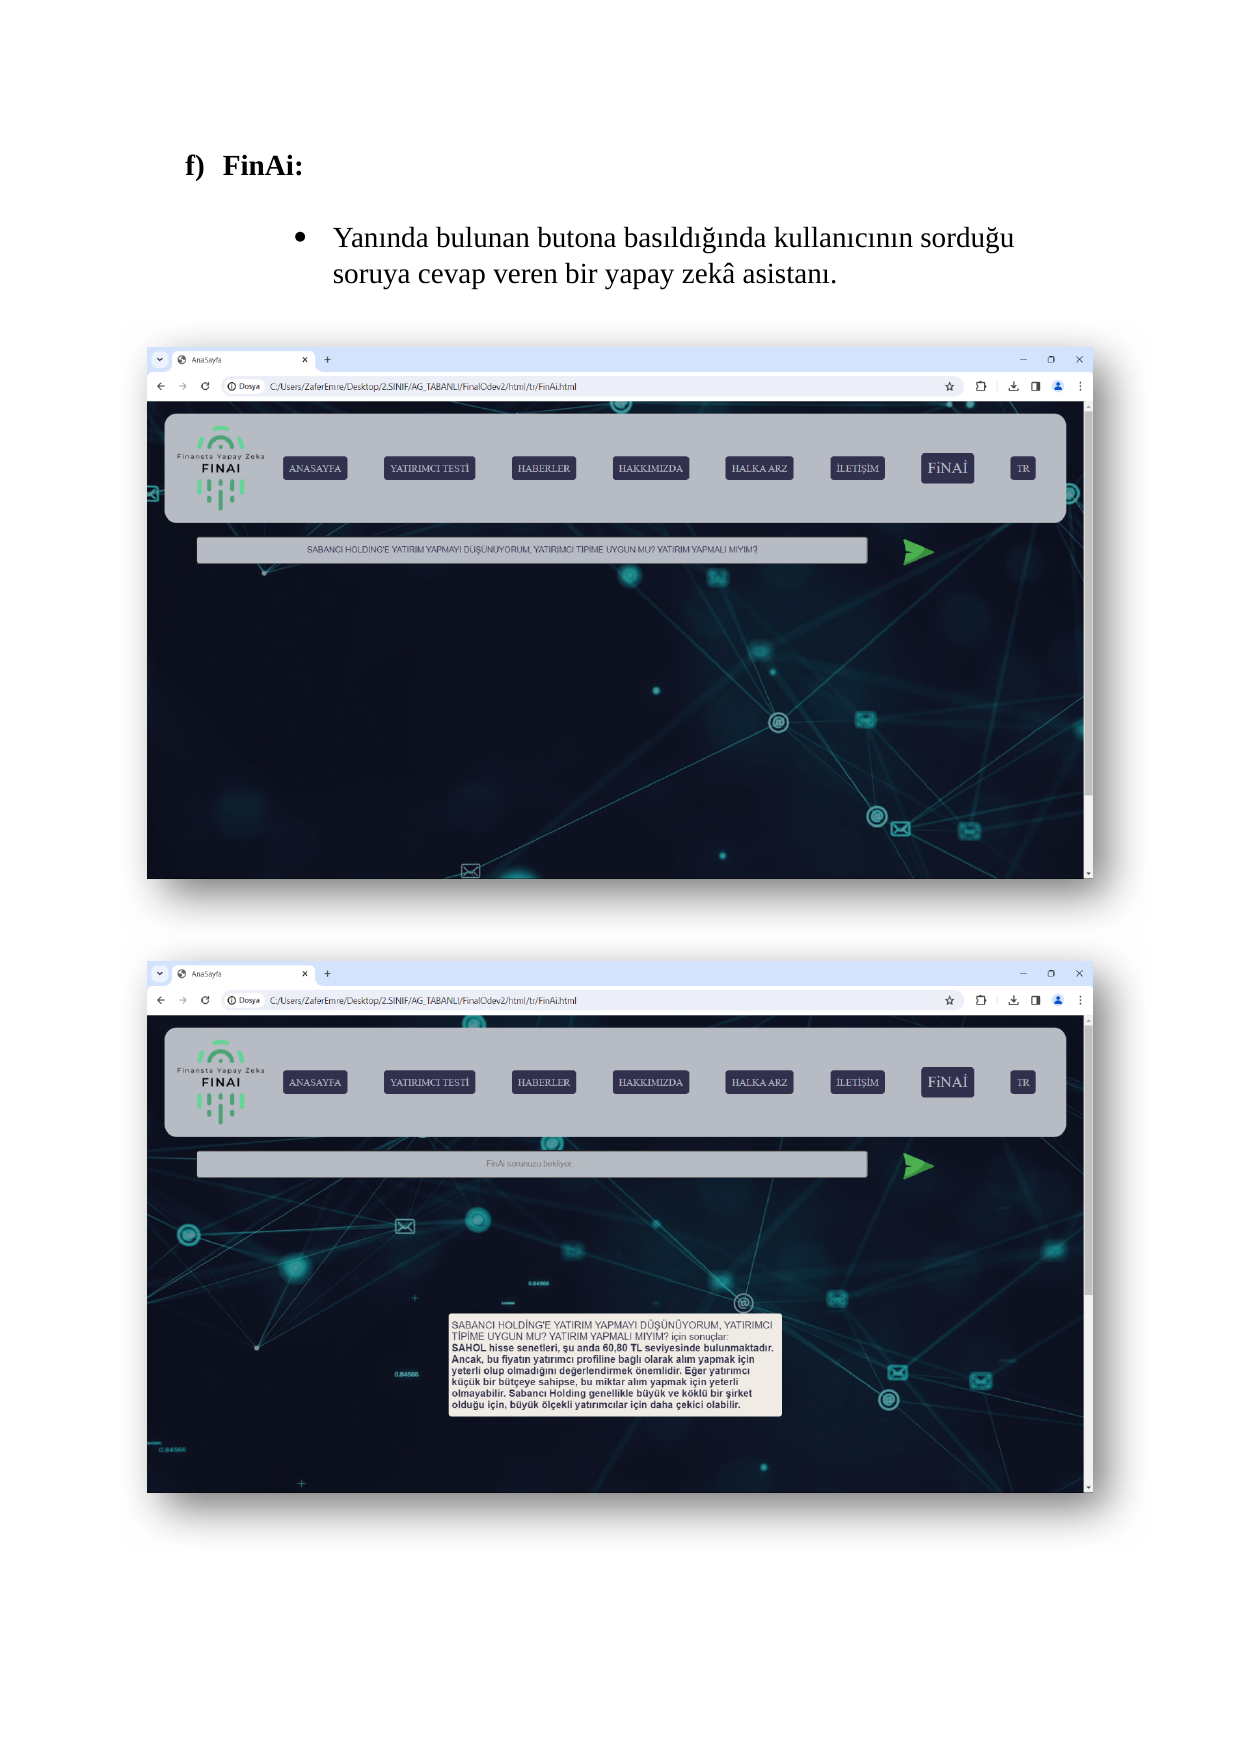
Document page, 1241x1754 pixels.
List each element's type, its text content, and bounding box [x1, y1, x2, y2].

picture [147, 347, 1093, 879]
picture [147, 961, 1093, 1493]
list Yanında bulunan butona basıldığında kullanıcının sorduğu soruya cevap veren bir yapay zekâ asistanı. [295, 220, 1093, 290]
list FinAi: [185, 148, 1093, 181]
